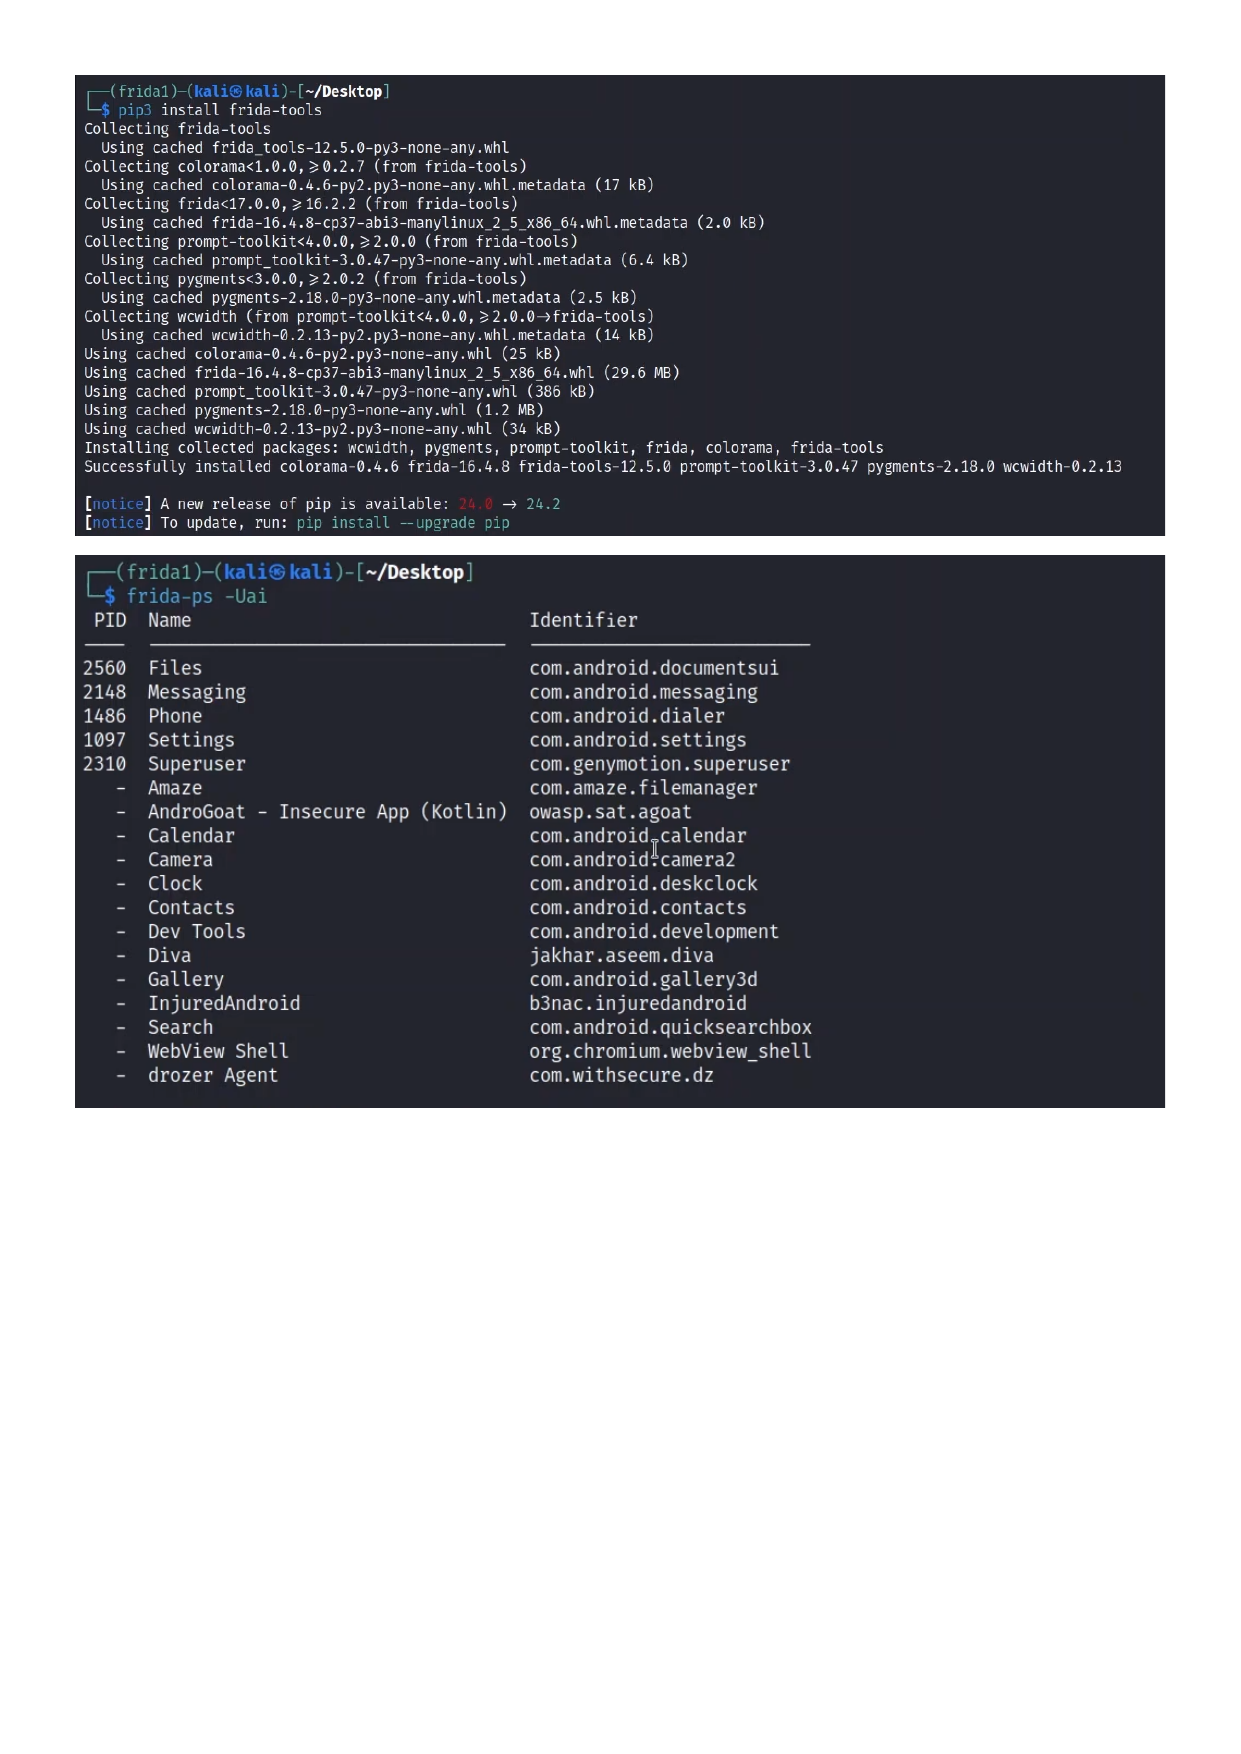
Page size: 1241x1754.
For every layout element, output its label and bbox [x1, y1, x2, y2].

picture [75, 555, 1166, 1108]
picture [75, 75, 1166, 536]
